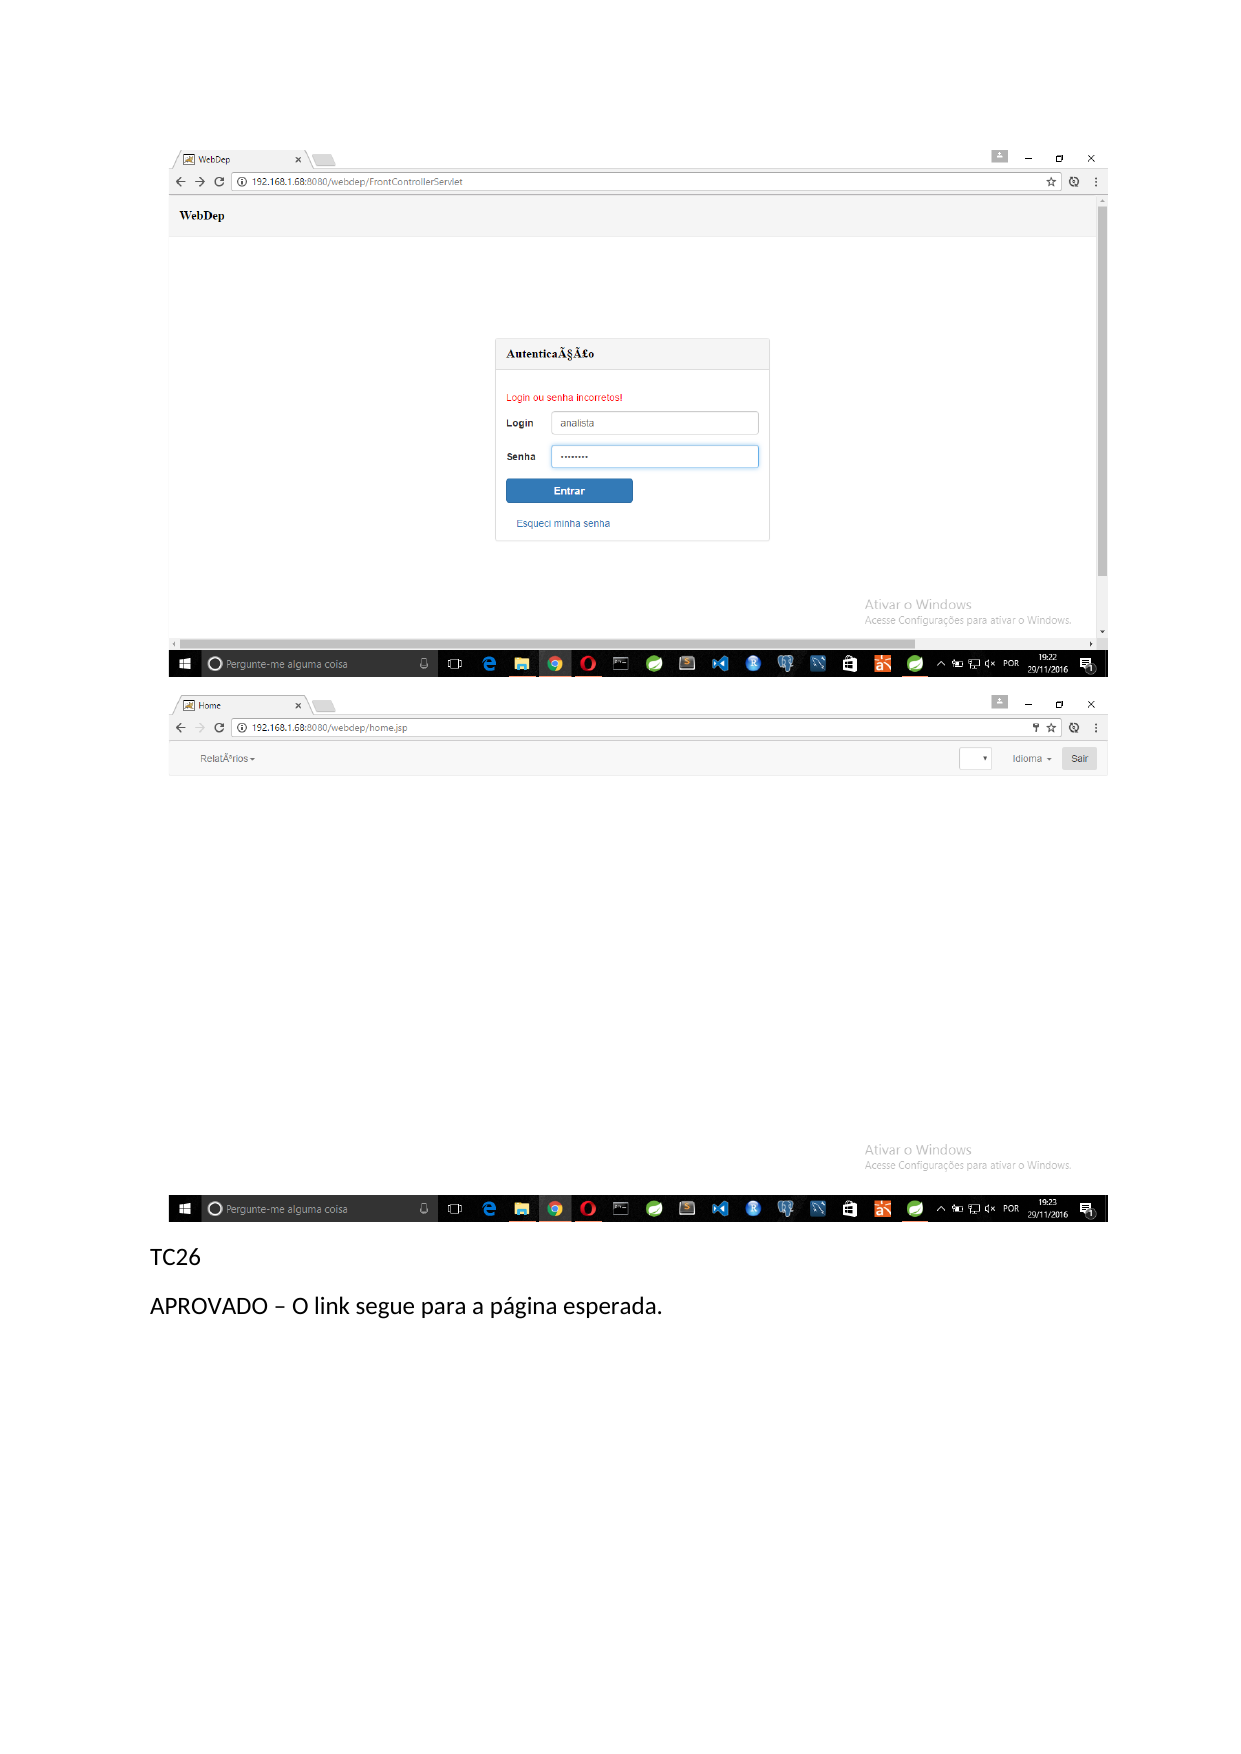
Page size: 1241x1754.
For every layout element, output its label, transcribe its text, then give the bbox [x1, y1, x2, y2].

text APROVADO – O link segue para a página esperada. [150, 1290, 1090, 1321]
text TC26 [150, 1241, 1090, 1271]
